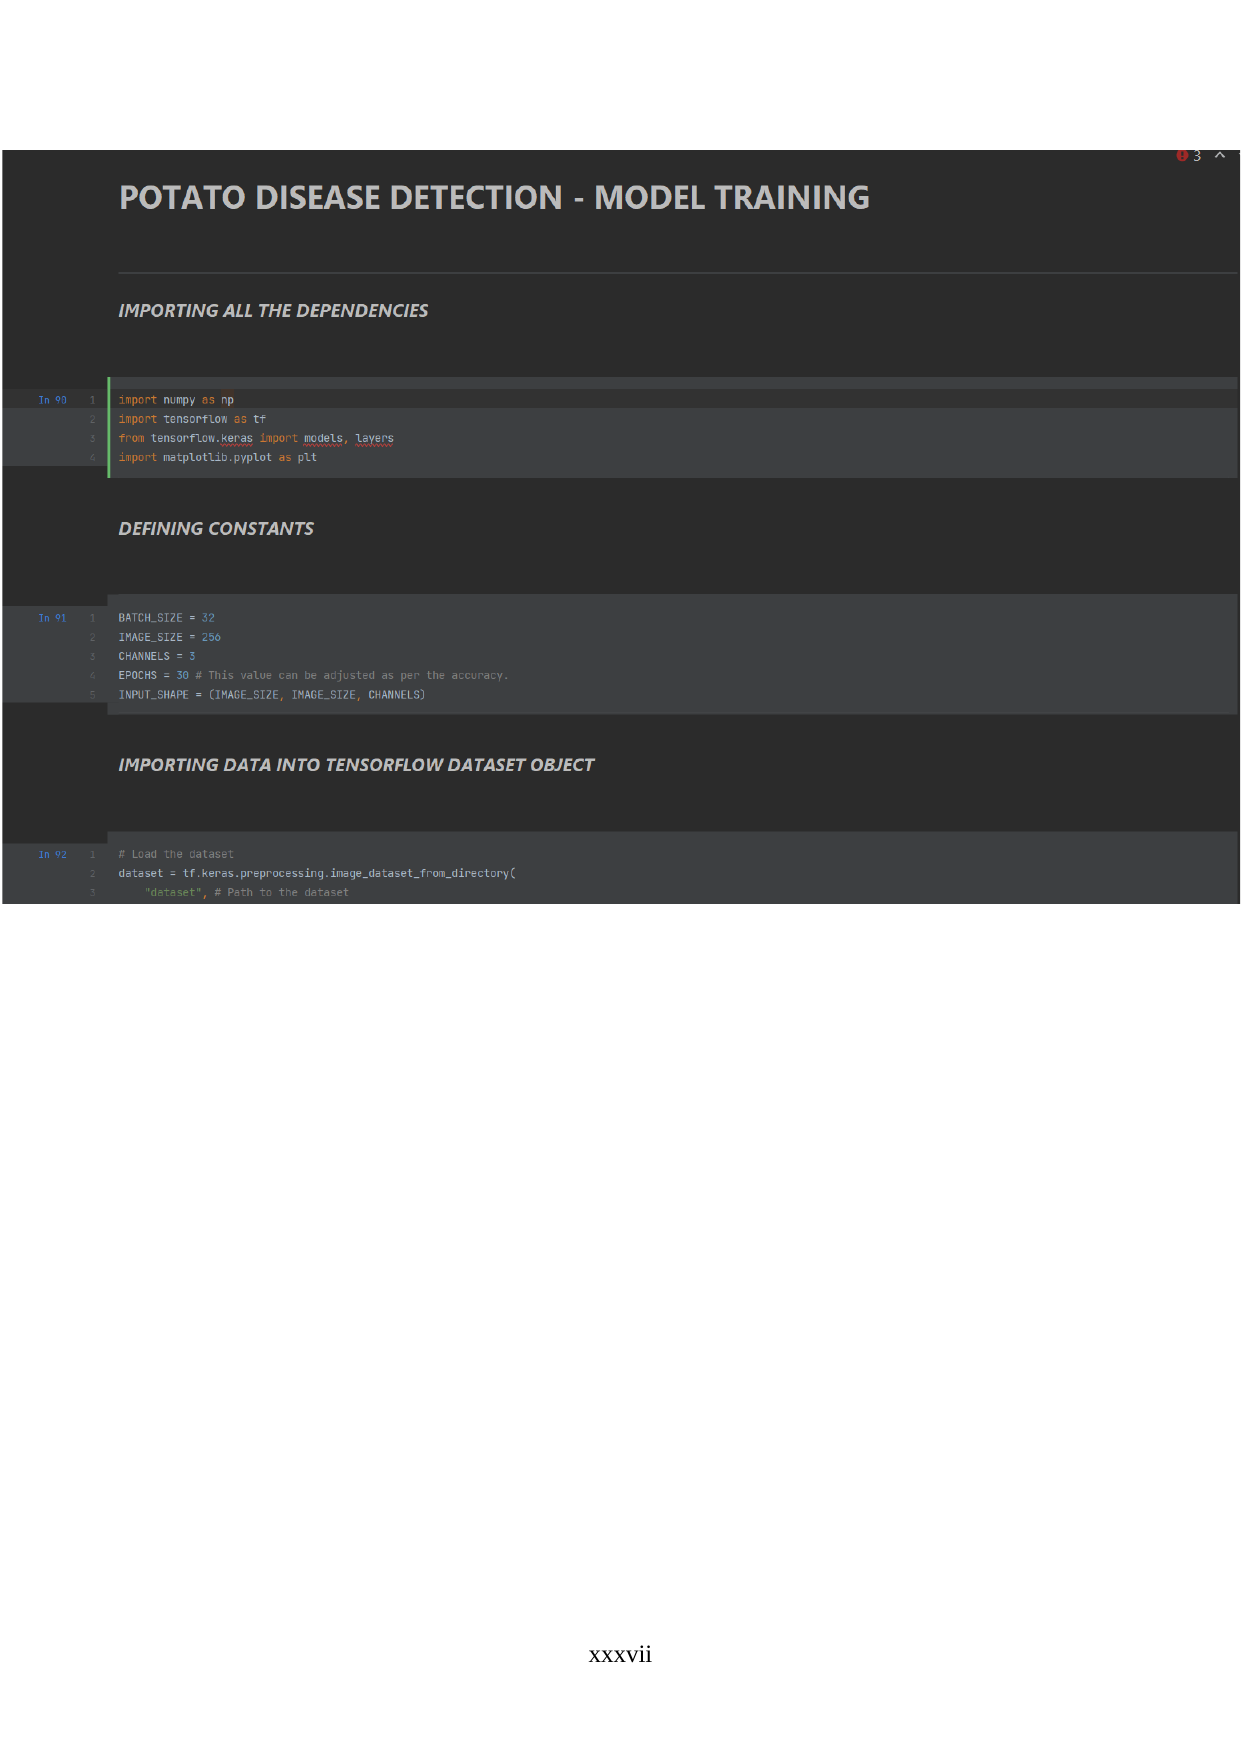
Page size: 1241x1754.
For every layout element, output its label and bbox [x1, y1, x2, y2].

picture [2, 150, 1241, 904]
